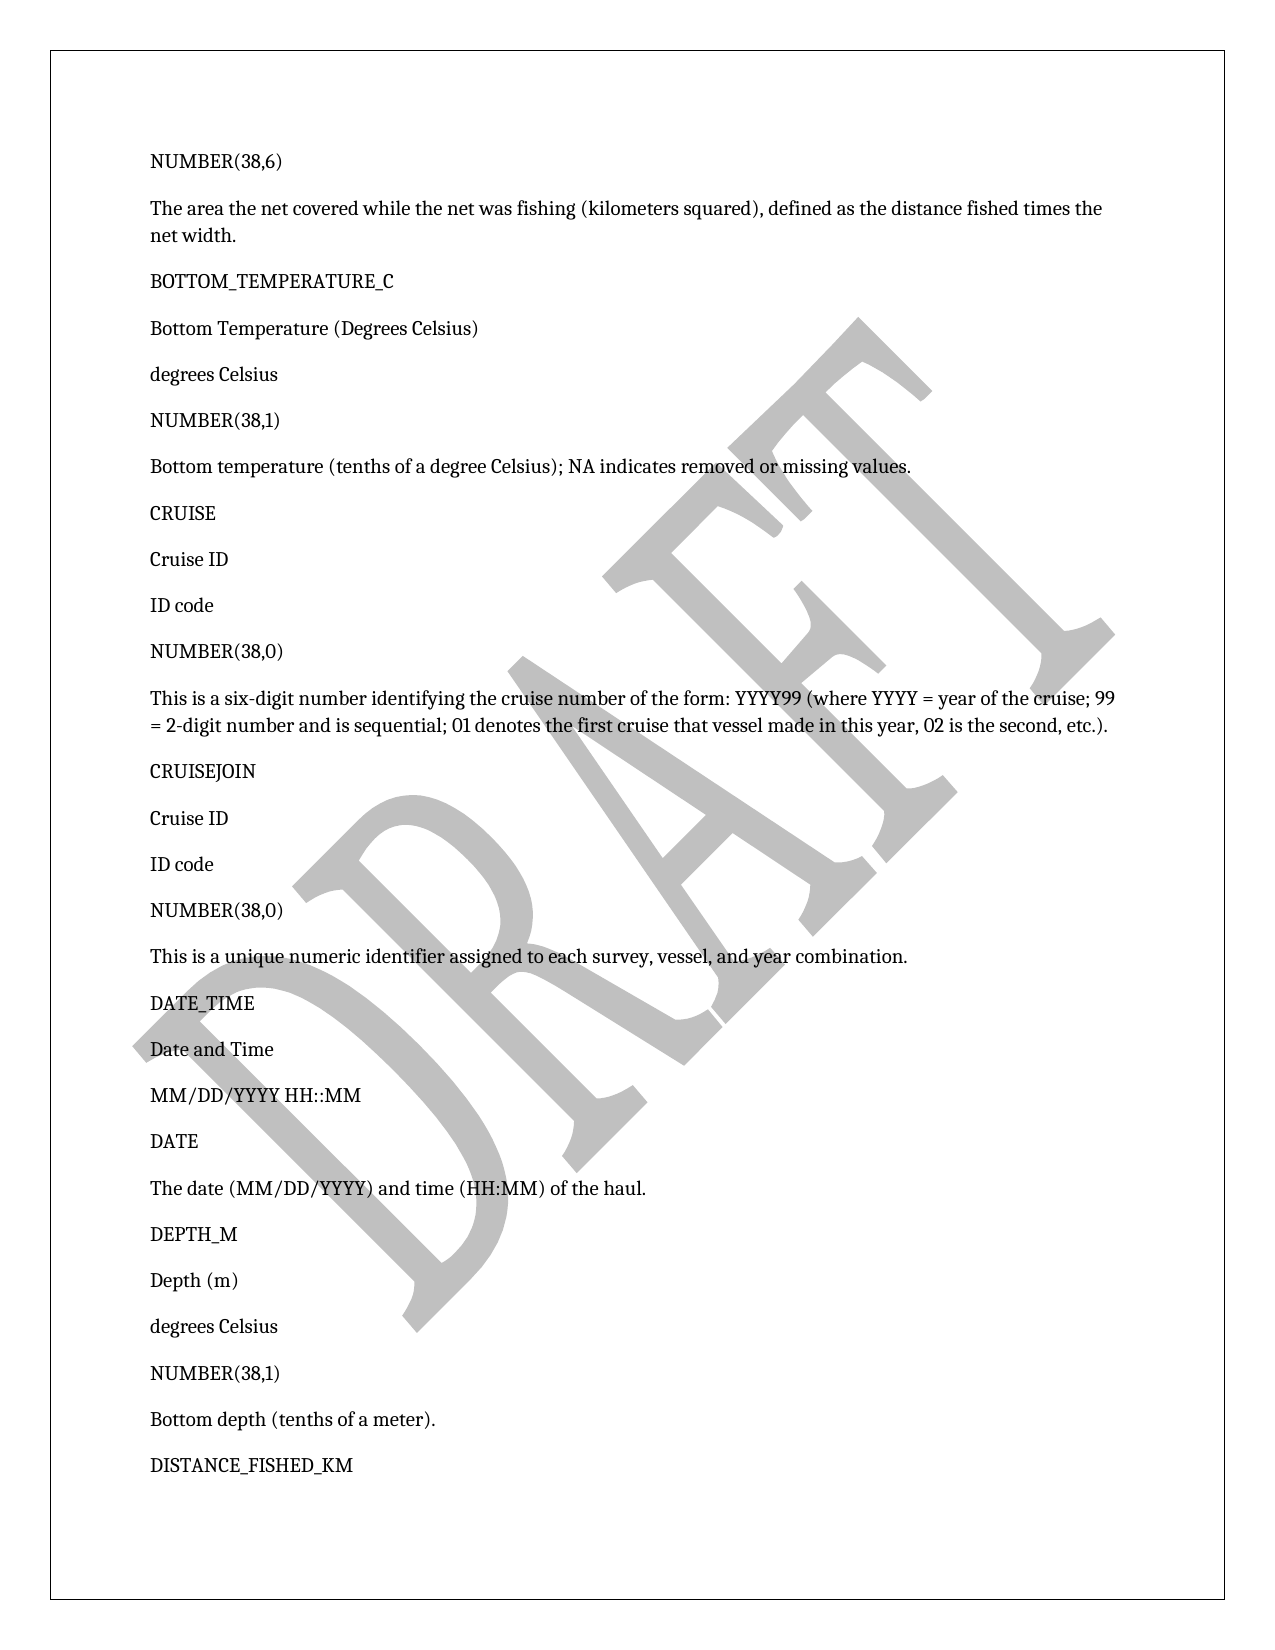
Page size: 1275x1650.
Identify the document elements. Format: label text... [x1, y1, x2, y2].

text NUMBER(38,0) [150, 640, 1125, 664]
text MM/DD/YYYY HH::MM [150, 1084, 1125, 1108]
text NUMBER(38,1) [150, 409, 1125, 433]
text NUMBER(38,1) [150, 1361, 1125, 1385]
text DATE [150, 1130, 1125, 1154]
text Cruise ID [150, 547, 1125, 571]
text The area the net covered while the net was fishing (kilometers squared), defined as the distance fished times the net width. [150, 196, 1125, 248]
text ID code [150, 852, 1125, 876]
text ID code [150, 594, 1125, 618]
text CRUISE [150, 501, 1125, 525]
text The date (MM/DD/YYYY) and time (HH:MM) of the haul. [150, 1176, 1125, 1200]
text DATE_TIME [150, 991, 1125, 1015]
text Bottom Temperature (Degrees Celsius) [150, 316, 1125, 340]
text Cruise ID [150, 806, 1125, 830]
text NUMBER(38,0) [150, 899, 1125, 923]
text Date and Time [150, 1037, 1125, 1061]
text DEPTH_M [150, 1222, 1125, 1246]
text This is a unique numeric identifier assigned to each survey, vessel, and year combination. [150, 945, 1125, 969]
text CRUISEJOIN [150, 760, 1125, 784]
text Bottom temperature (tenths of a degree Celsius); NA indicates removed or missing values. [150, 455, 1125, 479]
text Depth (m) [150, 1269, 1125, 1293]
text degrees Celsius [150, 1315, 1125, 1339]
text DISTANCE_FISHED_KM [150, 1454, 1125, 1478]
text Bottom depth (tenths of a meter). [150, 1407, 1125, 1431]
text This is a six-digit number identifying the cruise number of the form: YYYY99 (where YYYY = year of the cruise; 99 = 2-digit number and is sequential; 01 denotes the first cruise that vessel made in this year, 02 is the second, etc.). [150, 686, 1125, 738]
text NUMBER(38,6) [150, 150, 1125, 174]
text degrees Celsius [150, 362, 1125, 386]
text BOTTOM_TEMPERATURE_C [150, 270, 1125, 294]
